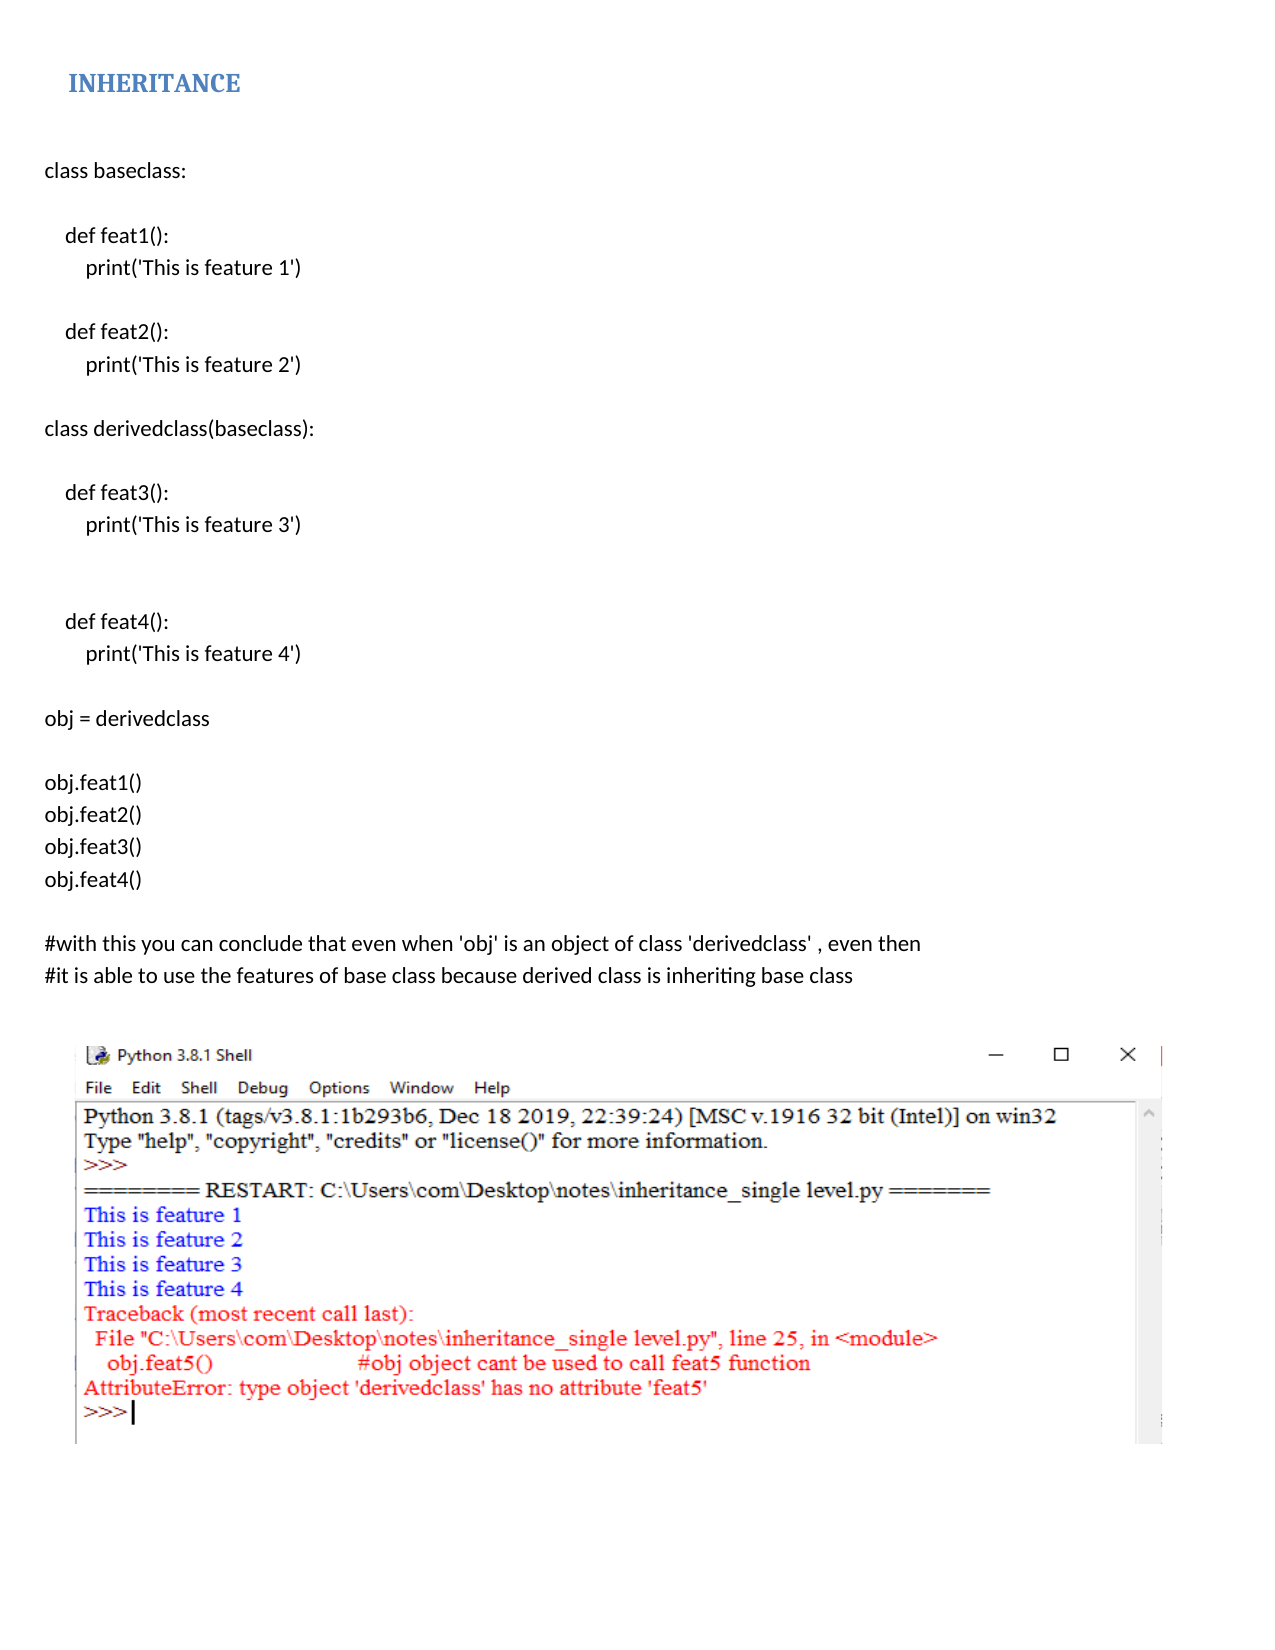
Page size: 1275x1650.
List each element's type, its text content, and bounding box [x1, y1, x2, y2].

subtitle INHERITANCE [44, 68, 1226, 99]
text obj.feat4() [44, 865, 1226, 893]
text print('This is feature 4') [44, 639, 1226, 667]
text obj.feat2() [44, 800, 1226, 828]
text print('This is feature 1') [44, 253, 1226, 281]
text obj = derivedclass [44, 704, 1226, 732]
text def feat2(): [44, 317, 1226, 346]
text #with this you can conclude that even when 'obj' is an object of class 'derivedclass' , even then [44, 929, 1226, 957]
text def feat3(): [44, 478, 1226, 506]
text print('This is feature 3') [44, 511, 1226, 539]
text class baseclass: [44, 157, 1226, 184]
text obj.feat1() [44, 768, 1226, 796]
text def feat1(): [44, 221, 1226, 249]
text obj.feat3() [44, 832, 1226, 861]
text print('This is feature 2') [44, 350, 1226, 378]
text #it is able to use the features of base class because derived class is inheriting base class [44, 961, 1226, 989]
picture [74, 1046, 1163, 1444]
text def feat4(): [44, 607, 1226, 635]
text class derivedclass(baseclass): [44, 414, 1226, 442]
